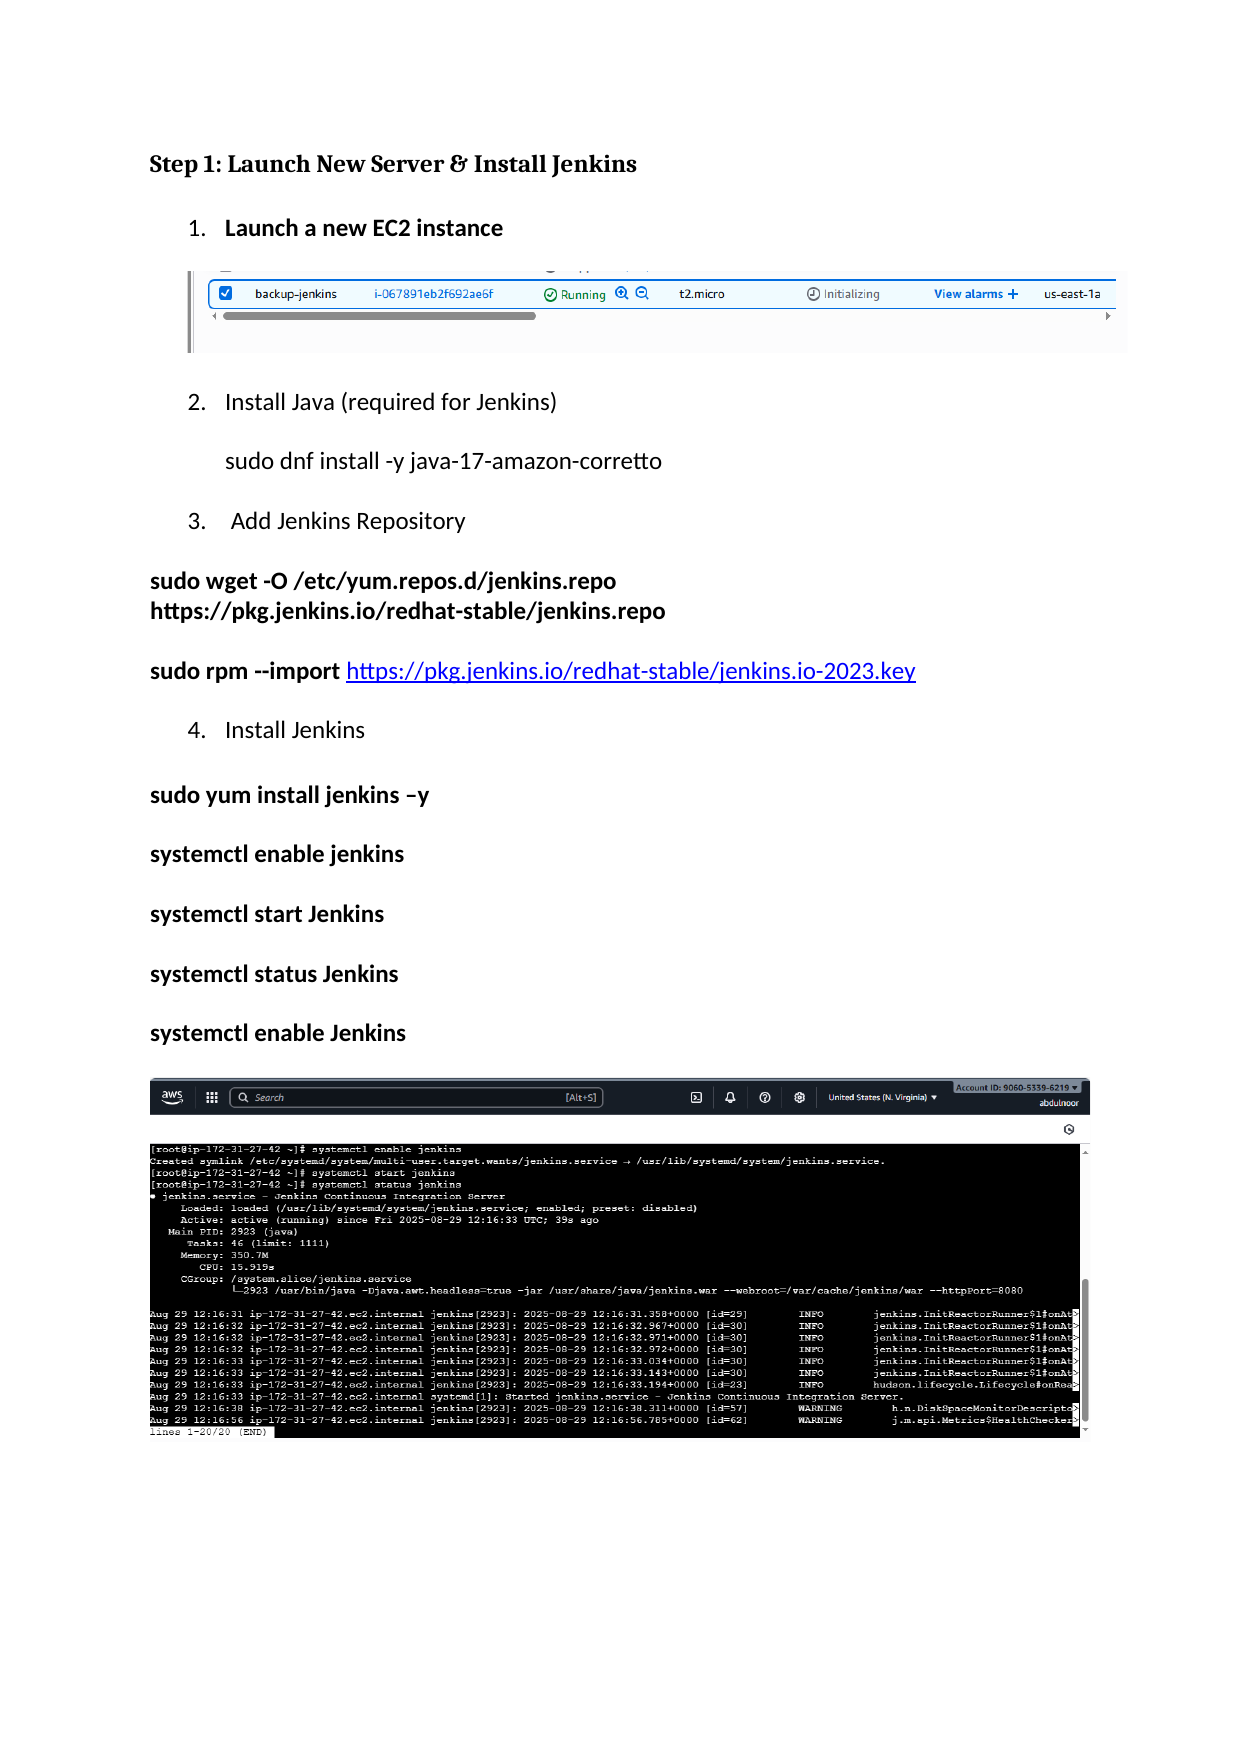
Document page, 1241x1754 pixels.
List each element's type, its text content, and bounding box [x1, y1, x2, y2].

subtitle Step 1: Launch New Server & Install Jenkins [150, 150, 1090, 179]
text sudo rpm --import https://pkg.jenkins.io/redhat-stable/jenkins.io-2023.key [150, 655, 1090, 686]
text systemctl status Jenkins [150, 958, 1090, 988]
text systemctl start Jenkins [150, 898, 1090, 929]
text sudo dnf install -y java-17-amazon-corretto [225, 445, 1090, 476]
list Install Jenkins [187, 715, 1090, 745]
picture [150, 1077, 1091, 1442]
list Install Java (required for Jenkins) [187, 386, 1090, 416]
text sudo yum install jenkins –y [150, 779, 1090, 809]
picture [187, 271, 1128, 353]
text systemctl enable Jenkins [150, 1018, 1090, 1048]
text sudo wget -O /etc/yum.repos.d/jenkins.repo https://pkg.jenkins.io/redhat-stable/jenkins.repo [150, 565, 1090, 626]
text systemctl enable jenkins [150, 838, 1090, 869]
list Add Jenkins Repository [187, 505, 1090, 536]
list Launch a new EC2 instance [187, 212, 1090, 243]
